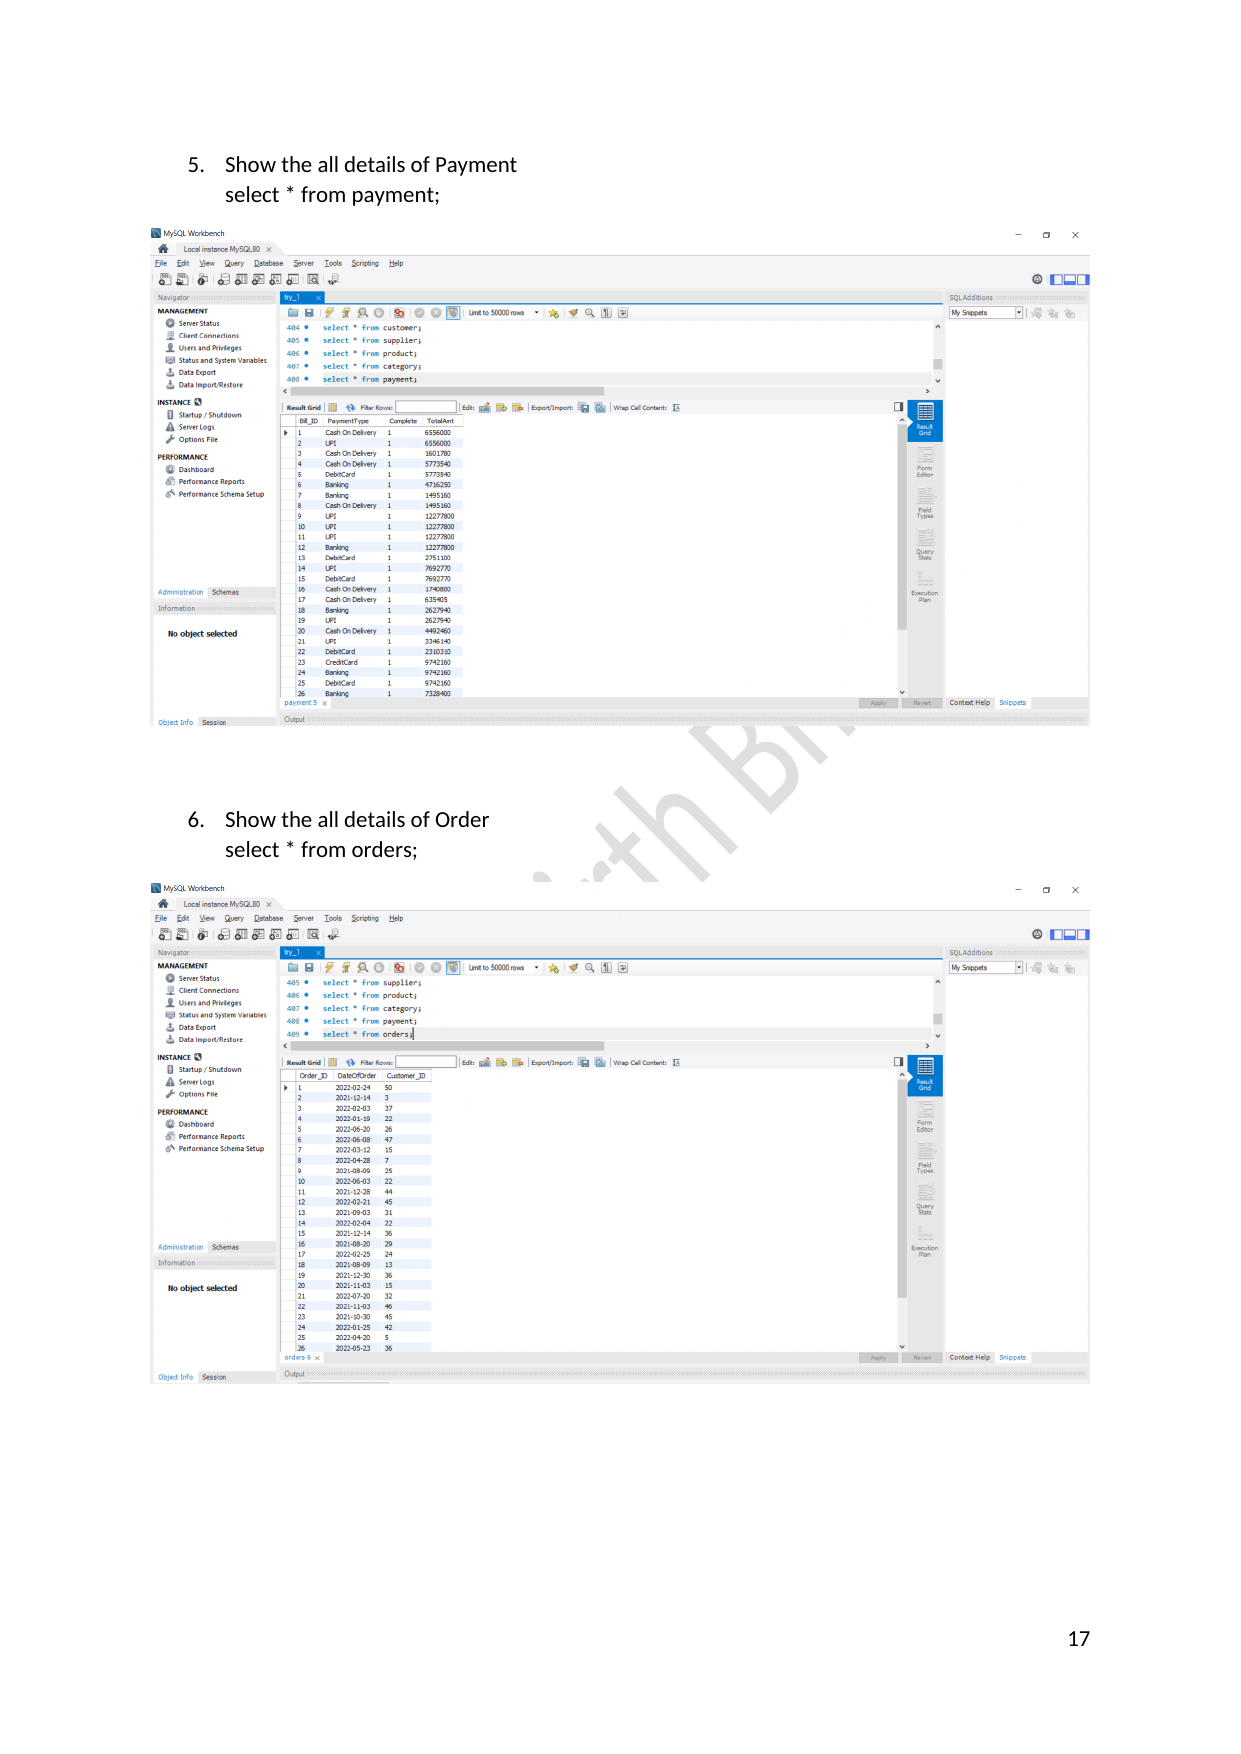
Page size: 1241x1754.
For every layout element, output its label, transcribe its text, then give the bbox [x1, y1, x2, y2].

picture [150, 882, 1091, 1384]
list select * from payment; [225, 180, 1090, 208]
picture [150, 227, 1091, 726]
list Show the all details of Payment [187, 150, 1090, 178]
list select * from orders; [225, 835, 1090, 863]
list Show the all details of Order [187, 805, 1090, 833]
